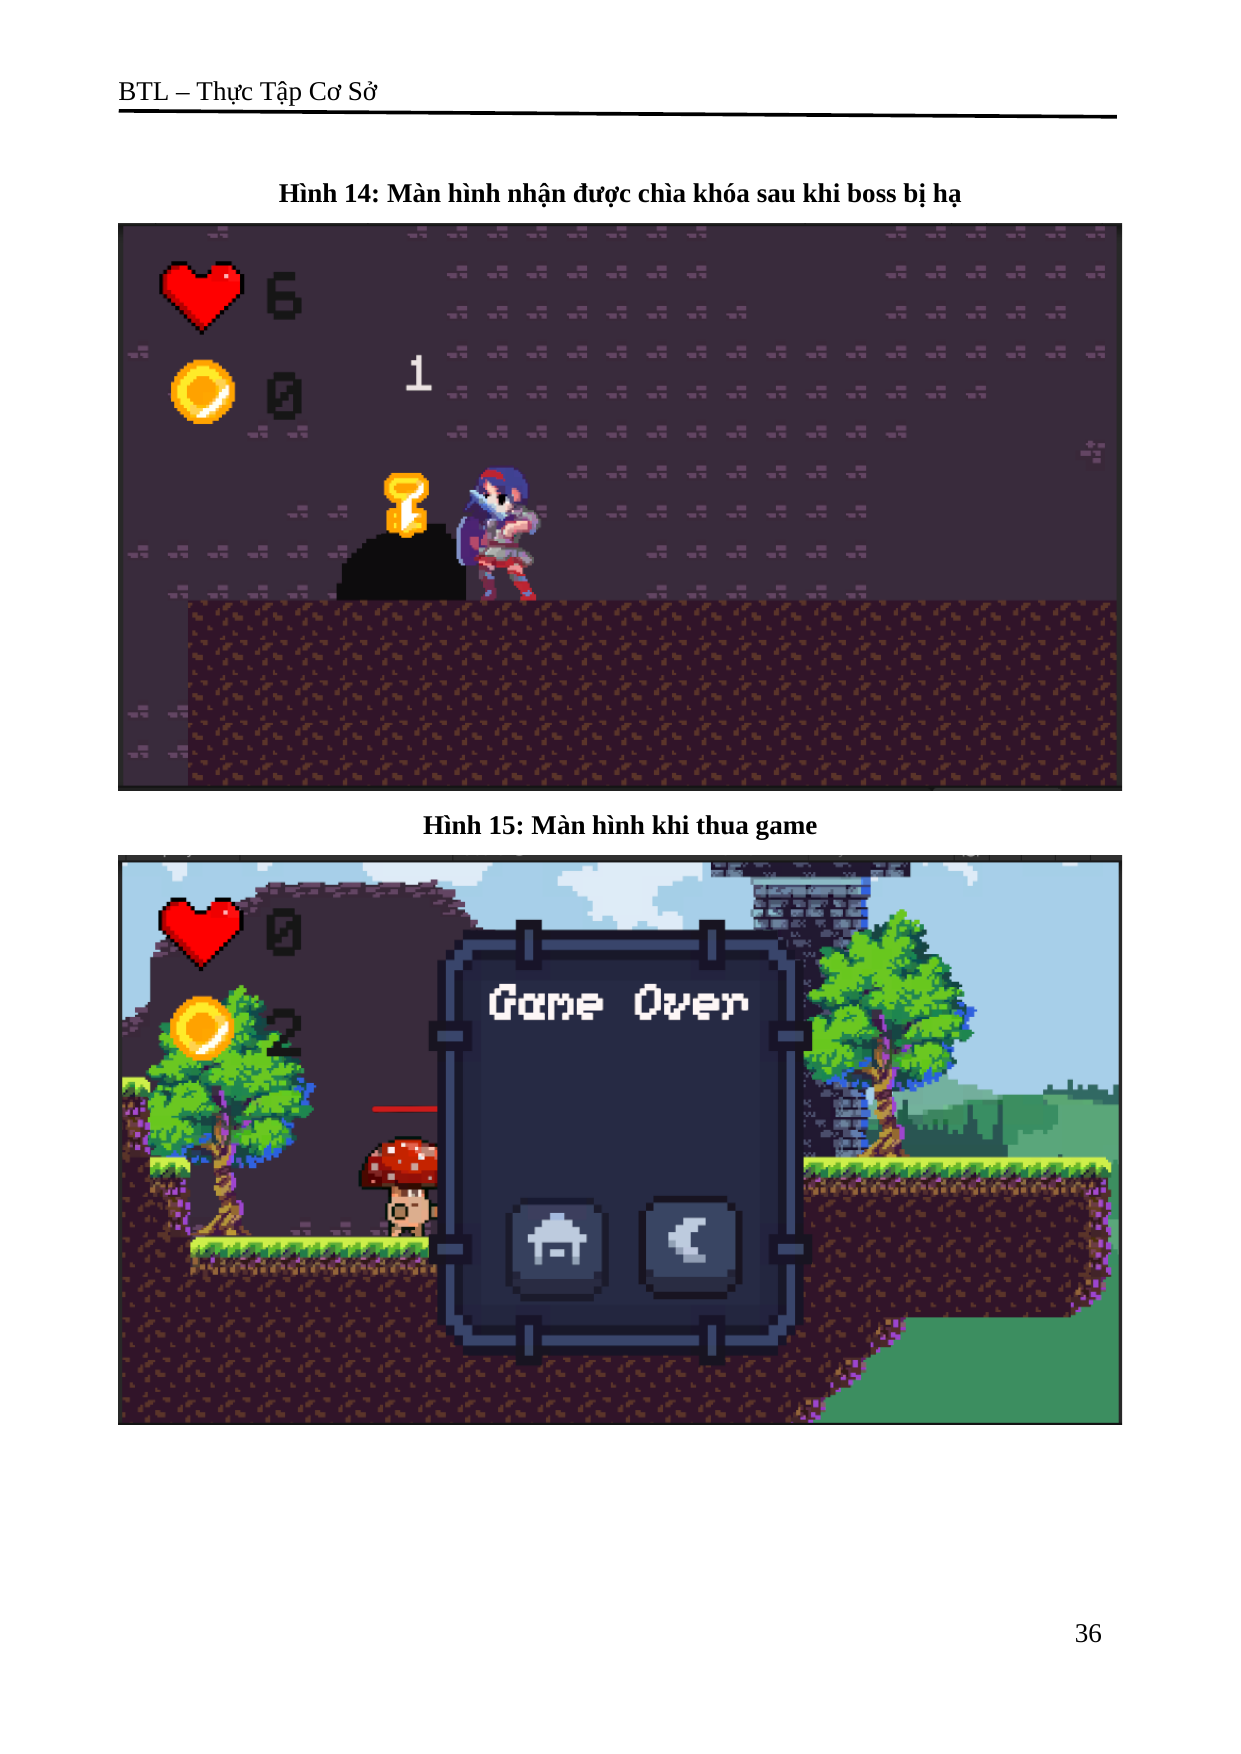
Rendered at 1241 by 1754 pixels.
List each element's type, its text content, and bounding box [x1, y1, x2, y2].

text Hình 15: Màn hình khi thua game [118, 809, 1122, 840]
picture [118, 855, 1123, 1425]
text Hình 14: Màn hình nhận được chìa khóa sau khi boss bị hạ [118, 177, 1122, 208]
picture [118, 223, 1123, 791]
